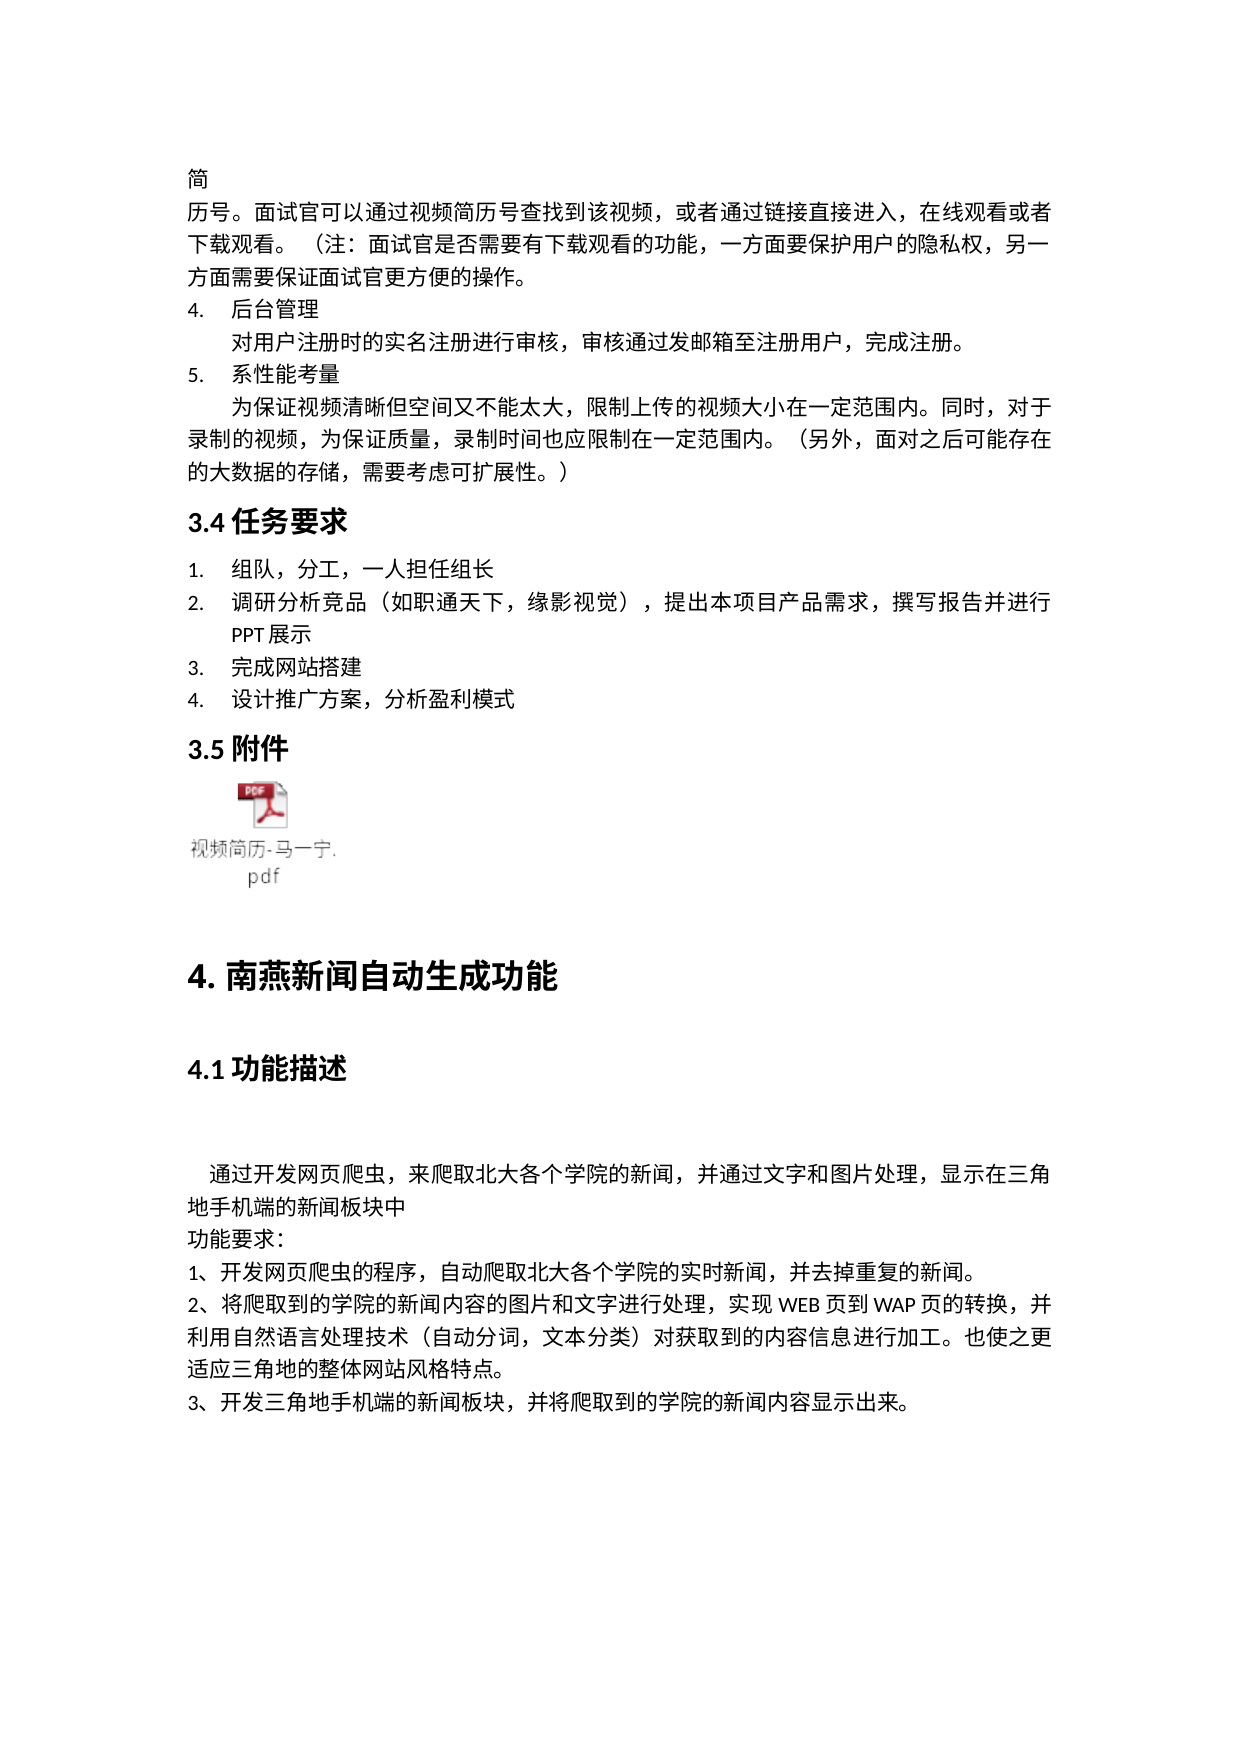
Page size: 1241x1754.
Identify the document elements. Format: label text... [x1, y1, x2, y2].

list 系性能考量 [187, 357, 1053, 389]
list 设计推广方案，分析盈利模式 [187, 682, 1053, 714]
text 对用户注册时的实名注册进行审核，审核通过发邮箱至注册用户，完成注册。 [187, 324, 1053, 357]
list 后台管理 [187, 292, 1053, 324]
subtitle 4. 南燕新闻自动生成功能 [187, 942, 1053, 1007]
text 1、开发网页爬虫的程序，自动爬取北大各个学院的实时新闻，并去掉重复的新闻。 [187, 1254, 1053, 1287]
list 完成网站搭建 [187, 649, 1053, 682]
subtitle 3.4 任务要求 [187, 487, 1053, 552]
text 历号。面试官可以通过视频简历号查找到该视频，或者通过链接直接进入，在线观看或者下载观看。 （注：面试官是否需要有下载观看的功能，一方面要保护用户的隐私权，另一方面需要保证面试官更方便的操作。 [187, 194, 1053, 292]
list 组队，分工，一人担任组长 [187, 552, 1053, 584]
text 为保证视频清晰但空间又不能太大，限制上传的视频大小在一定范围内。同时，对于录制的视频，为保证质量，录制时间也应限制在一定范围内。（另外，面对之后可能存在的大数据的存储，需要考虑可扩展性。） [187, 389, 1053, 487]
subtitle 4.1功能描述 [187, 1034, 1053, 1099]
list 调研分析竞品（如职通天下，缘影视觉），提出本项目产品需求，撰写报告并进行PPT展示 [187, 584, 1053, 649]
text 3、开发三角地手机端的新闻板块，并将爬取到的学院的新闻内容显示出来。 [187, 1384, 1053, 1417]
text 功能要求： [187, 1222, 1053, 1254]
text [187, 162, 1053, 194]
subtitle 3.5 附件 [187, 714, 1053, 779]
text 2、将爬取到的学院的新闻内容的图片和文字进行处理，实现WEB页到WAP页的转换，并利用自然语言处理技术（自动分词，文本分类）对获取到的内容信息进行加工。也使之更适应三角地的整体网站风格特点。 [187, 1287, 1053, 1384]
text 通过开发网页爬虫，来爬取北大各个学院的新闻，并通过文字和图片处理，显示在三角地手机端的新闻板块中 [187, 1157, 1053, 1222]
